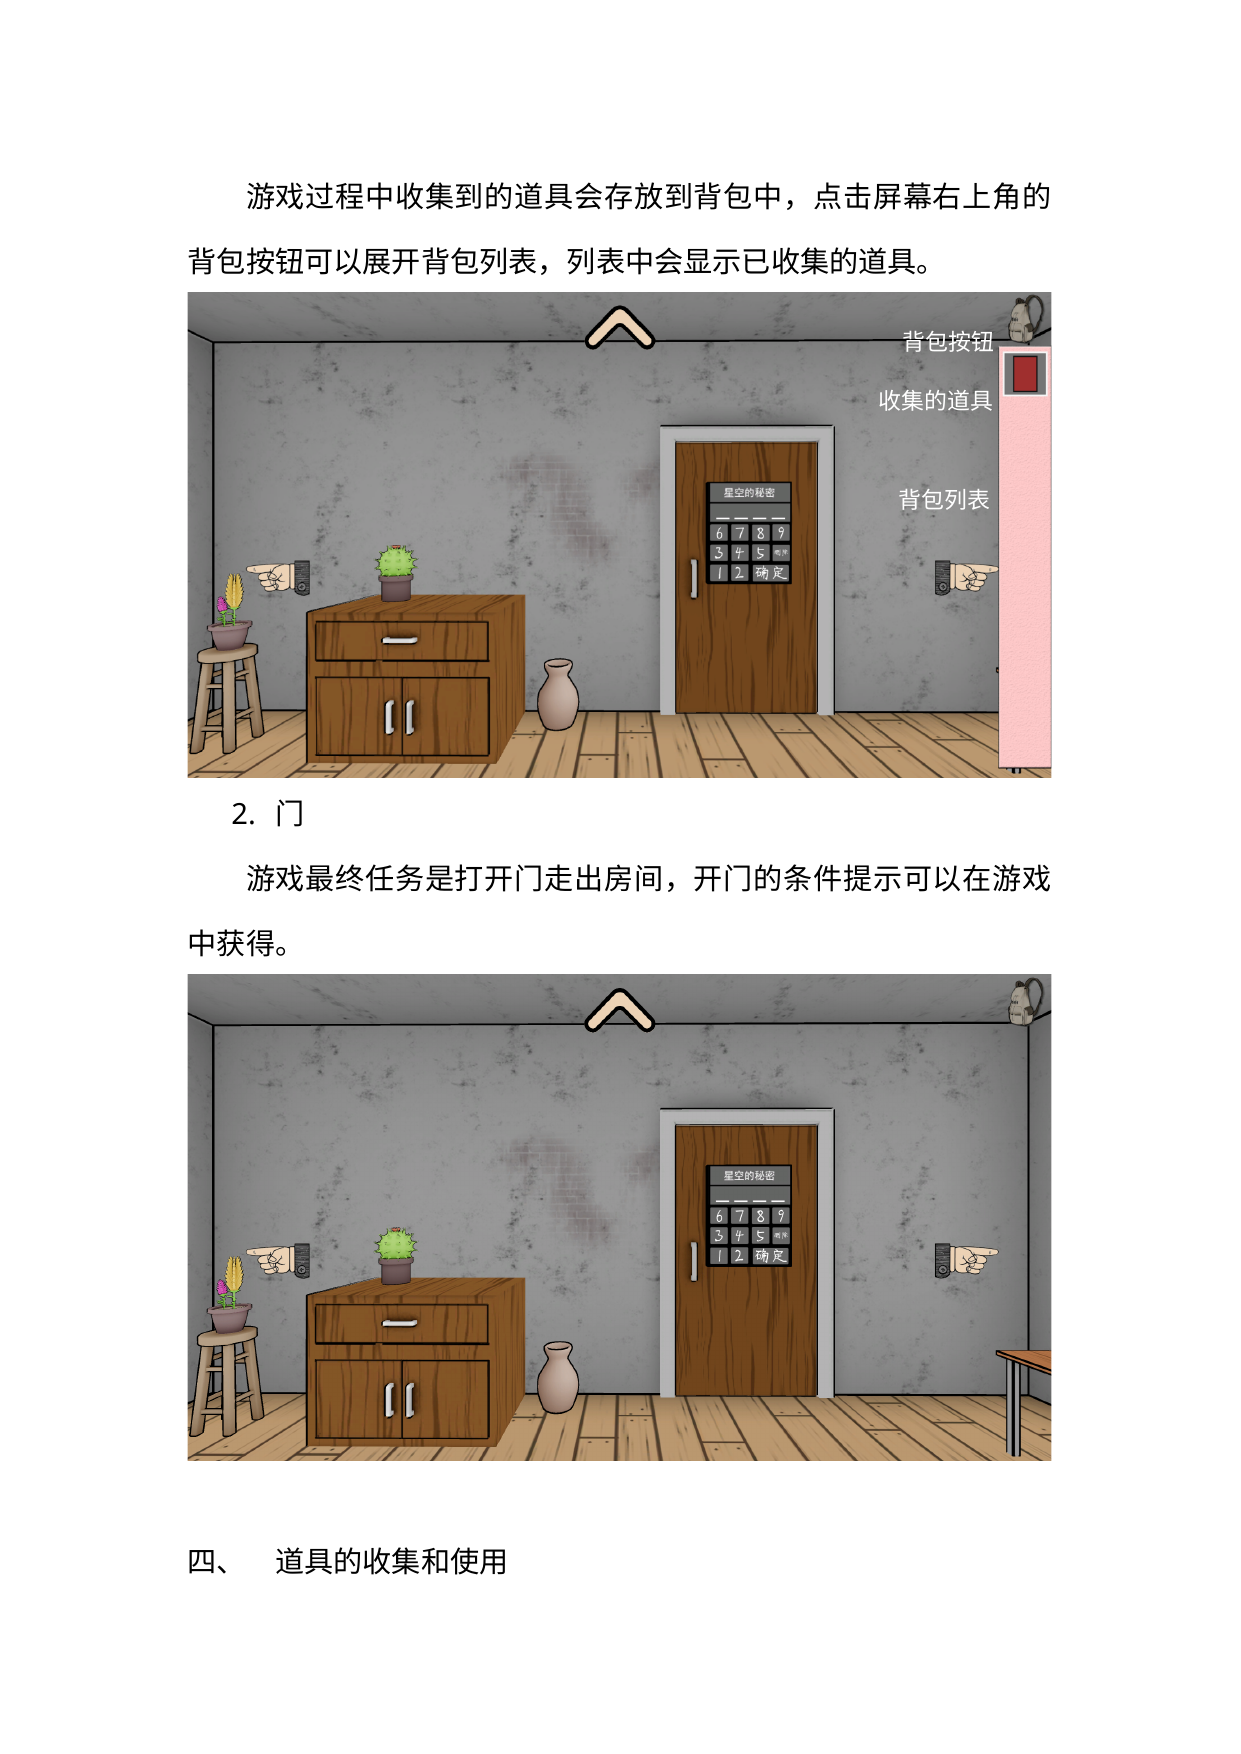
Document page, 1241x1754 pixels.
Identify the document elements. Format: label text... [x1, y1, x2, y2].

list 门 [231, 779, 1053, 844]
text 游戏最终任务是打开门走出房间，开门的条件提示可以在游戏中获得。 [187, 844, 1053, 974]
picture [187, 292, 1052, 778]
list 道具的收集和使用 [187, 1527, 1053, 1592]
picture [187, 974, 1052, 1461]
text 游戏过程中收集到的道具会存放到背包中，点击屏幕右上角的背包按钮可以展开背包列表，列表中会显示已收集的道具。 [187, 162, 1053, 292]
